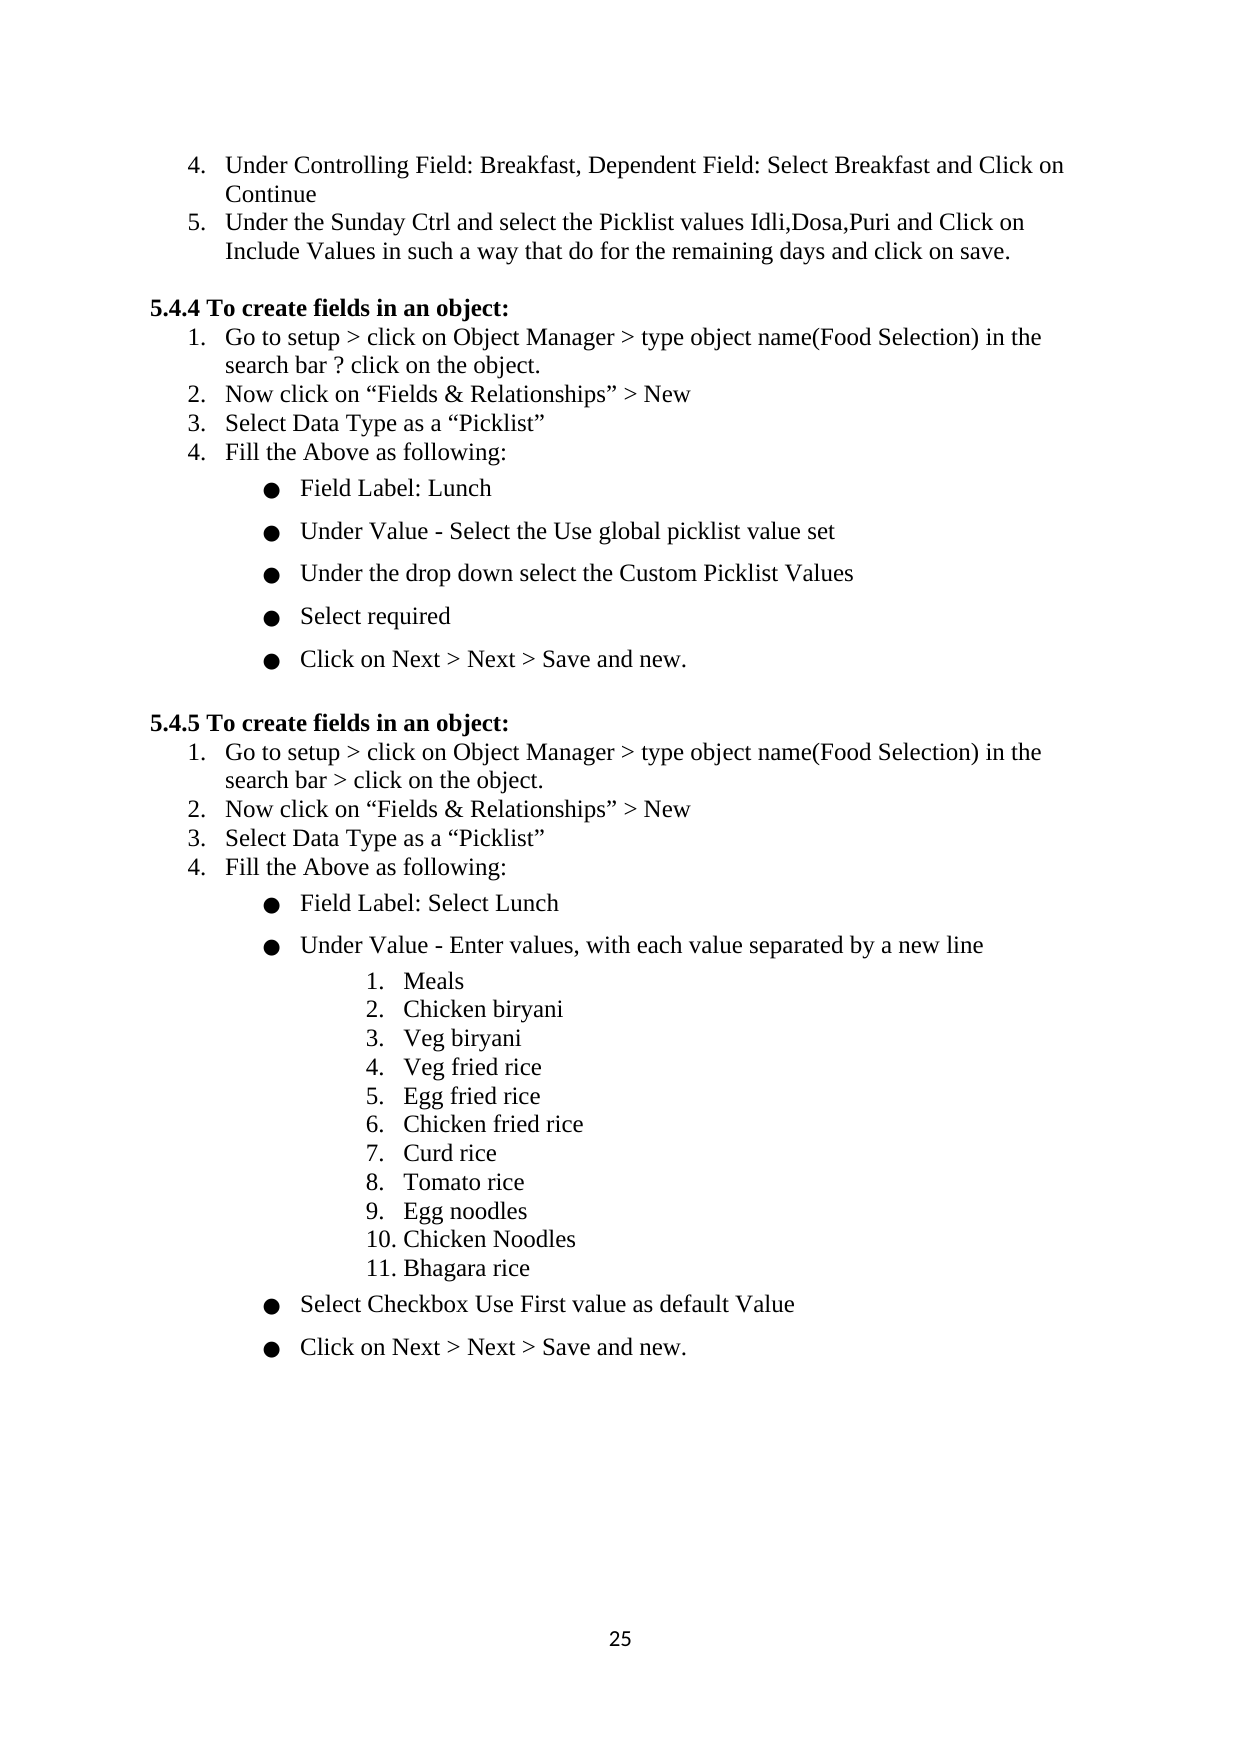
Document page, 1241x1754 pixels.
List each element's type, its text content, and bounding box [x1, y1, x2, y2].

list Under Controlling Field: Breakfast, Dependent Field: Select Breakfast and Click on Continue [187, 150, 1090, 207]
text 5.4.4 To create fields in an object: [150, 293, 1090, 322]
list Click on Next > Next > Save and new. [262, 636, 1090, 679]
list Fill the Above as following: [187, 852, 1090, 880]
list Chicken fried rice [366, 1109, 1090, 1138]
list Veg biryani [366, 1023, 1090, 1052]
list Chicken Noodles [366, 1224, 1090, 1253]
list Egg noodles [366, 1196, 1090, 1224]
text 5.4.5 To create fields in an object: [150, 708, 1090, 737]
list Now click on “Fields & Relationships” > New [187, 379, 1090, 408]
list Chicken biryani [366, 994, 1090, 1023]
list Fill the Above as following: [187, 437, 1090, 466]
list Curd rice [366, 1138, 1090, 1167]
list Now click on “Fields & Relationships” > New [187, 794, 1090, 823]
list Click on Next > Next > Save and new. [262, 1325, 1090, 1367]
list Select Checkbox Use First value as default Value [262, 1282, 1090, 1325]
list Meals [366, 966, 1090, 994]
list Select required [262, 594, 1090, 636]
list Field Label: Lunch [262, 466, 1090, 508]
list Egg fried rice [366, 1081, 1090, 1109]
list Veg fried rice [366, 1052, 1090, 1081]
list Under the Sunday Ctrl and select the Picklist values Idli,Dosa,Puri and Click on Include Values in such a way that do for the remaining days and click on save. [187, 207, 1090, 293]
list Under Value - Select the Use global picklist value set [262, 508, 1090, 551]
list Go to setup > click on Object Manager > type object name(Food Selection) in the search bar ? click on the object. [187, 322, 1090, 379]
list Bhagara rice [366, 1253, 1090, 1282]
list Under the drop down select the Custom Picklist Values [262, 551, 1090, 594]
list Select Data Type as a “Picklist” [187, 408, 1090, 437]
list Field Label: Select Lunch [262, 880, 1090, 923]
list Under Value - Enter values, with each value separated by a new line [262, 923, 1090, 966]
list Select Data Type as a “Picklist” [187, 823, 1090, 852]
list Go to setup > click on Object Manager > type object name(Food Selection) in the search bar > click on the object. [187, 737, 1090, 794]
list Tomato rice [366, 1167, 1090, 1196]
